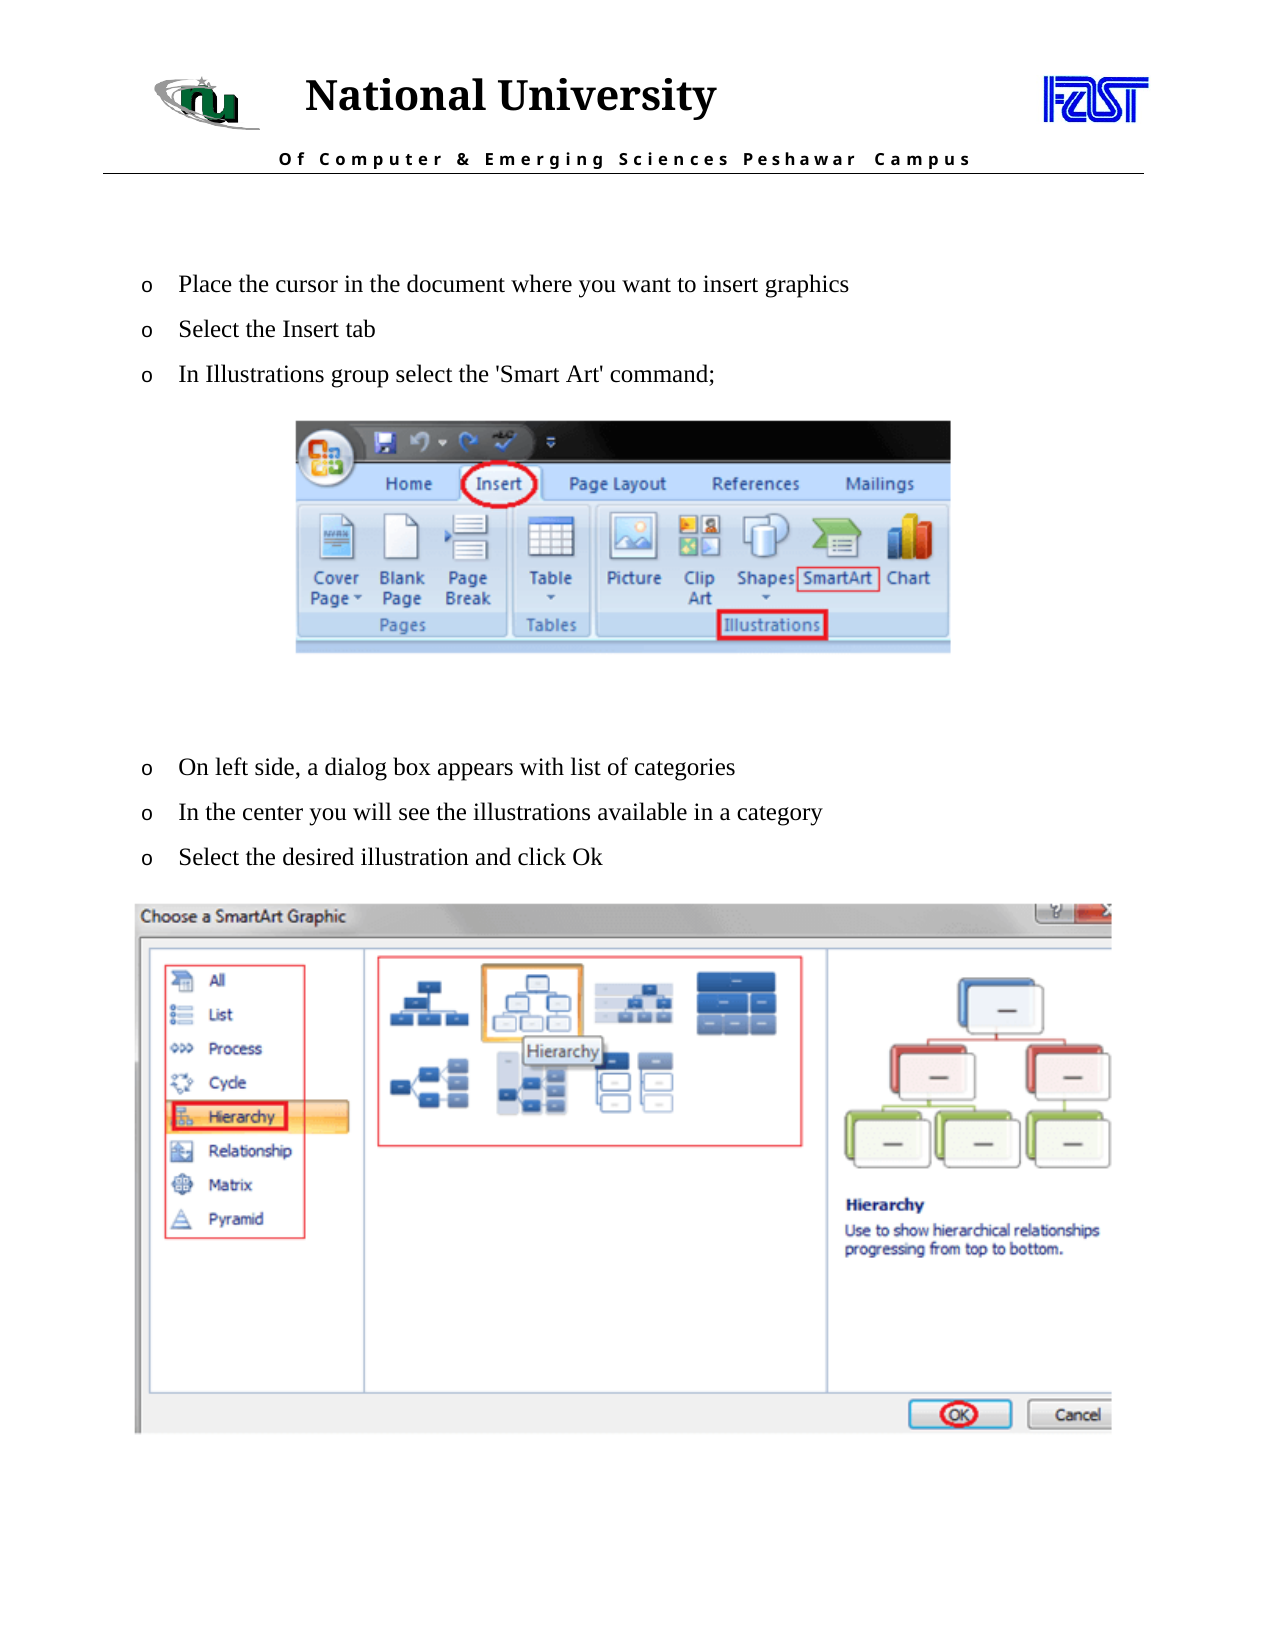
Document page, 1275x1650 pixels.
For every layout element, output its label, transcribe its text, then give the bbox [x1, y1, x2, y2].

list Select the Insert tab [141, 305, 1144, 344]
list In Illustrations group select the 'Smart Art' command; [141, 350, 1144, 389]
picture [153, 68, 260, 130]
picture [293, 418, 954, 658]
list On left side, a dialog box appears with list of categories [141, 742, 1144, 781]
list Place the cursor in the document where you want to insert graphics [141, 259, 1144, 298]
picture [132, 901, 1115, 1441]
list In the center you will see the illustrations available in a category [141, 788, 1144, 827]
picture [1036, 75, 1152, 124]
list Select the desired illustration and click Ok [141, 833, 1144, 872]
